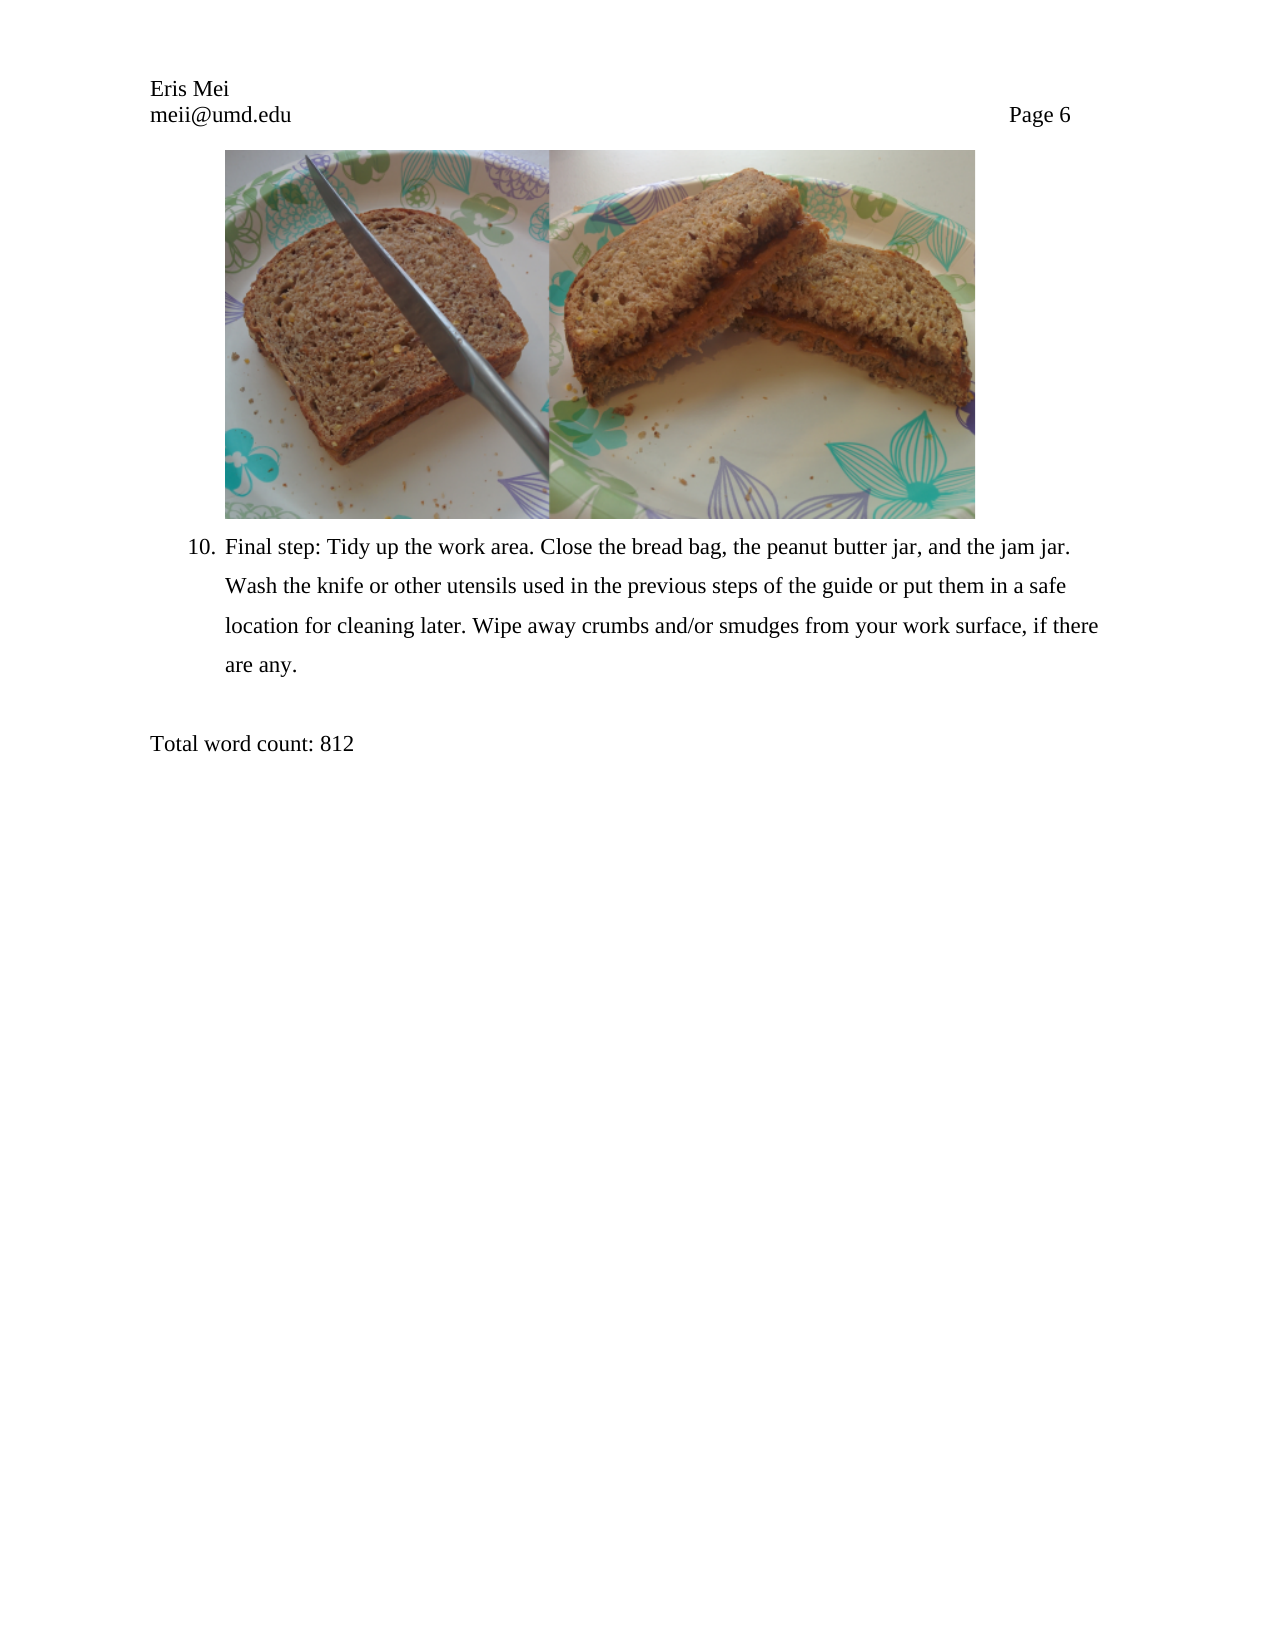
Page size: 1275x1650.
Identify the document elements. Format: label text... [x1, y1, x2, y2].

list Final step: Tidy up the work area. Close the bread bag, the peanut butter jar, and the jam jar. Wash the knife or other utensils used in the previous steps of the guide or put them in a safe location for cleaning later. Wipe away crumbs and/or smudges from your work surface, if there are any. [187, 533, 1125, 677]
picture [225, 150, 976, 519]
text Total word count: 812 [150, 730, 1125, 756]
